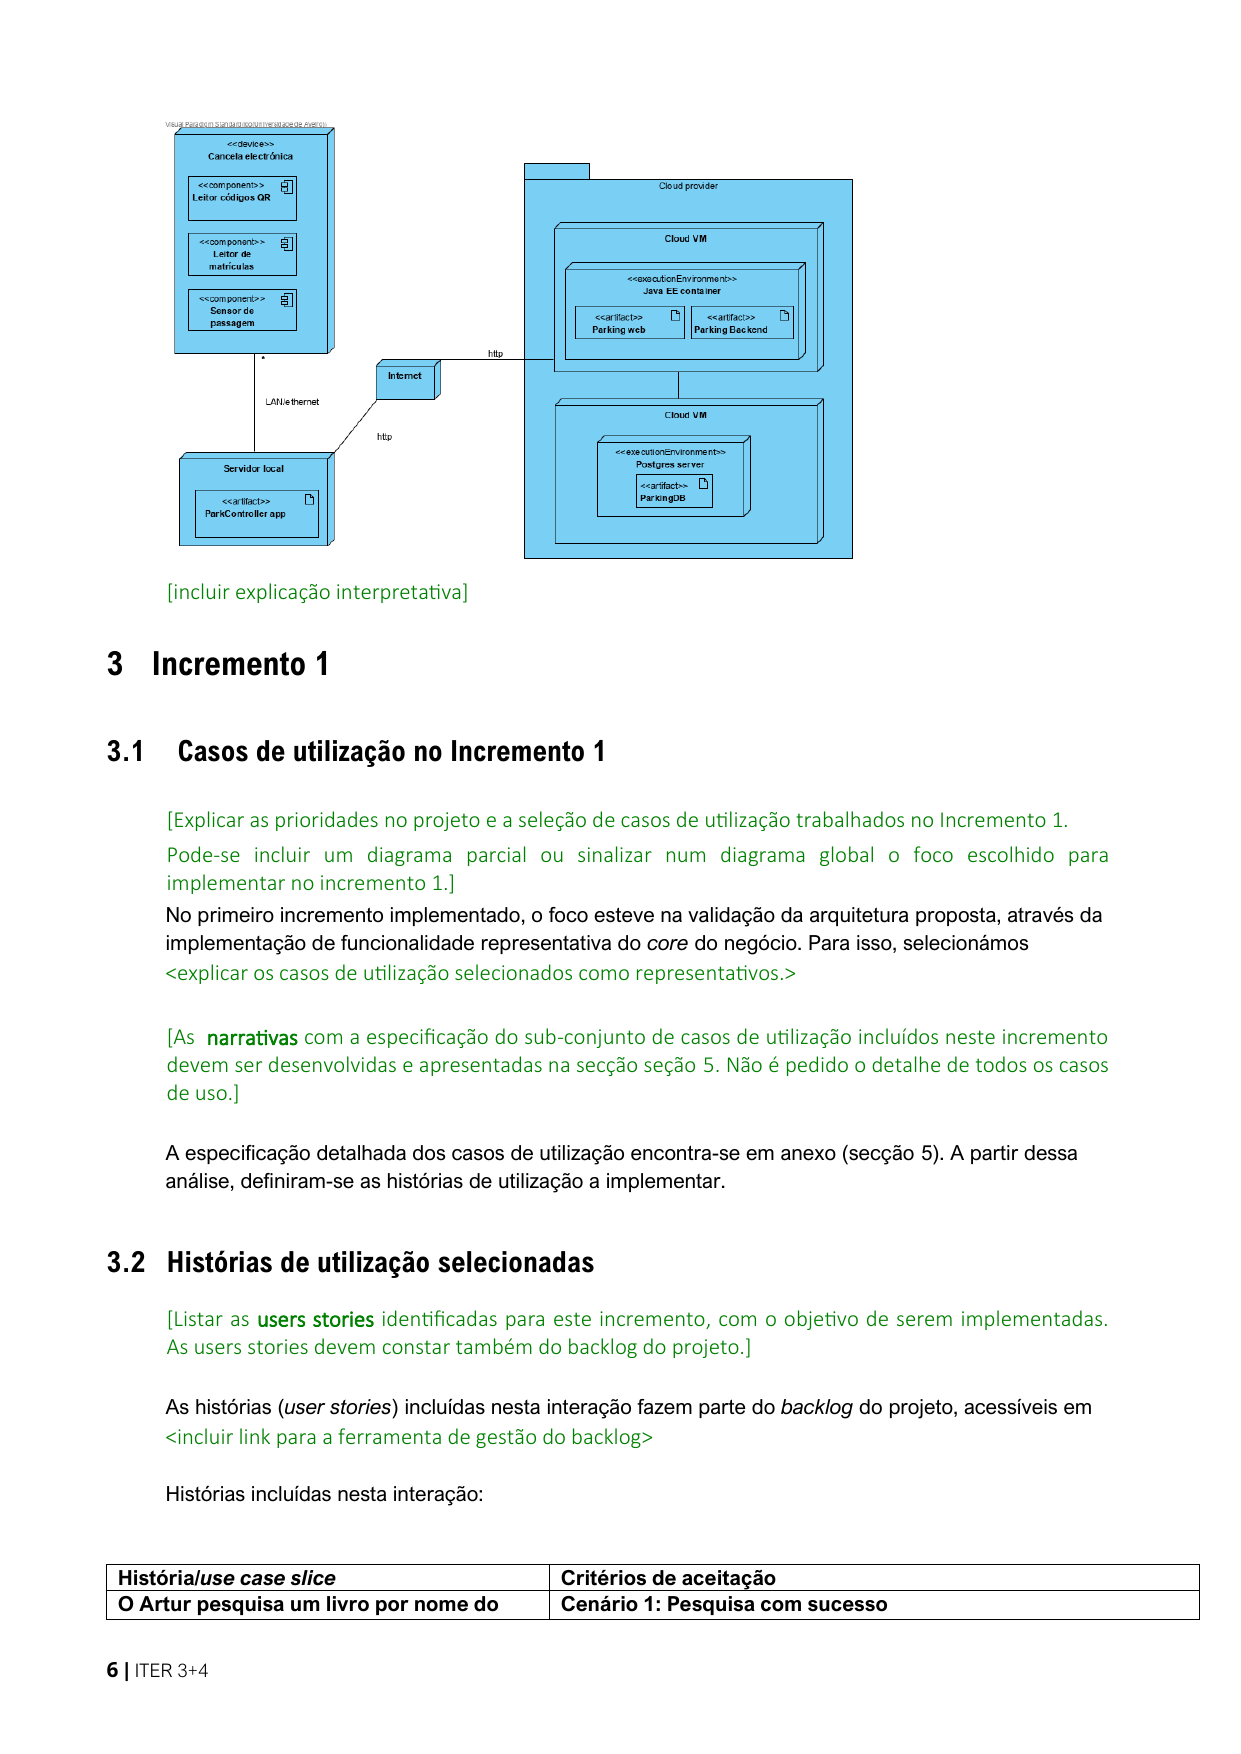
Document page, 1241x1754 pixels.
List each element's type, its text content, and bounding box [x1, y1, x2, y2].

text A especificação detalhada dos casos de utilização encontra-se em anexo (secção 4). A partir dessa análise, definiram-se as histórias de utilização a implementar. [165, 1140, 1110, 1193]
subtitle Histórias de utilização selecionadas [106, 1246, 1051, 1279]
text [incluir explicação interpretativa] [166, 577, 1110, 605]
text [Listar as users stories identificadas para este incremento, com o objetivo de serem implementadas. As users stories devem constar também do backlog do projeto.] [166, 1304, 1110, 1360]
text No primeiro incremento implementado, o foco esteve na validação da arquitetura proposta, através da implementação de funcionalidade representativa do core do negócio. Para isso, selecionámos <explicar os casos de utilização selecionados como representativos.> [165, 902, 1110, 986]
text [Explicar as prioridades no projeto e a seleção de casos de utilização trabalhados no Incremento 1. [166, 806, 1110, 833]
picture [165, 118, 863, 569]
text [As narrativas com a especificação do sub-conjunto de casos de utilização incluídos neste incremento devem ser desenvolvidas e apresentadas na secção seção 4. Não é pedido o detalhe de todos os casos de uso.] [166, 1022, 1110, 1106]
text As histórias (user stories) incluídas nesta interação fazem parte do backlog do projeto, acessíveis em <incluir link para a ferramenta de gestão do backlog> [165, 1394, 1110, 1450]
table_header História/use case slice [107, 1565, 549, 1590]
text Histórias incluídas nesta interação: [165, 1481, 1110, 1506]
table_header Critérios de aceitação [550, 1565, 1199, 1590]
text Pode-se incluir um diagrama parcial ou sinalizar num diagrama global o foco escolhido para implementar no incremento 1.] [166, 840, 1110, 896]
subtitle Incremento 1 [106, 642, 1110, 683]
subtitle Casos de utilização no Incremento 1 [106, 733, 1110, 768]
